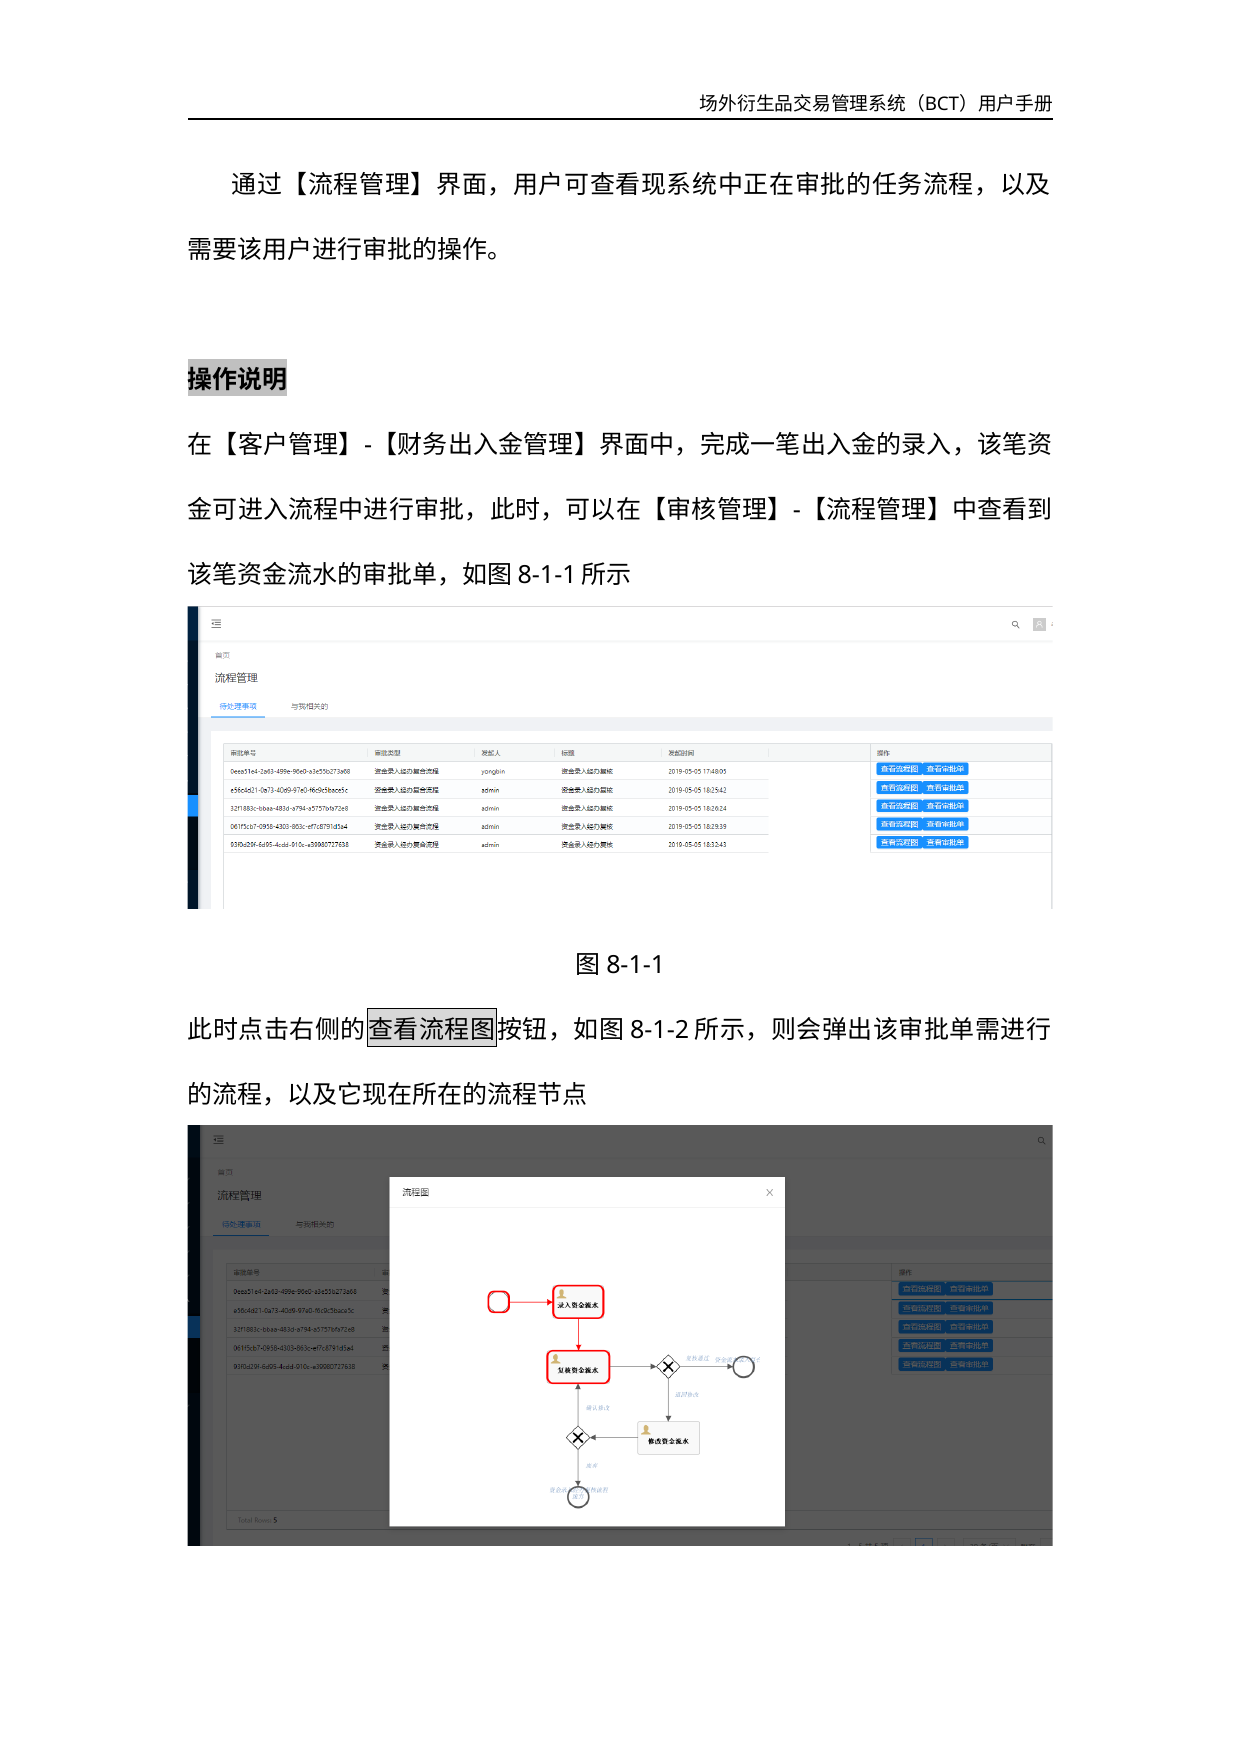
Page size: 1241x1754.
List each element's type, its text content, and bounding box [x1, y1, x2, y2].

text 在【客户管理】-【财务出入金管理】界面中，完成一笔出入金的录入，该笔资金可进入流程中进行审批，此时，可以在【审核管理】-【流程管理】中查看到该笔资金流水的审批单，如图8-1-1所示 [187, 410, 1053, 605]
text 通过【流程管理】界面，用户可查看现系统中正在审批的任务流程，以及需要该用户进行审批的操作。 [187, 150, 1053, 280]
text 图 8-1-1 [187, 930, 1053, 995]
picture [187, 605, 1053, 909]
text 此时点击右侧的查看流程图按钮，如图8-1-2所示，则会弹出该审批单需进行的流程，以及它现在所在的流程节点 [187, 995, 1053, 1125]
text 操作说明 [187, 345, 1053, 410]
picture [187, 1125, 1053, 1546]
